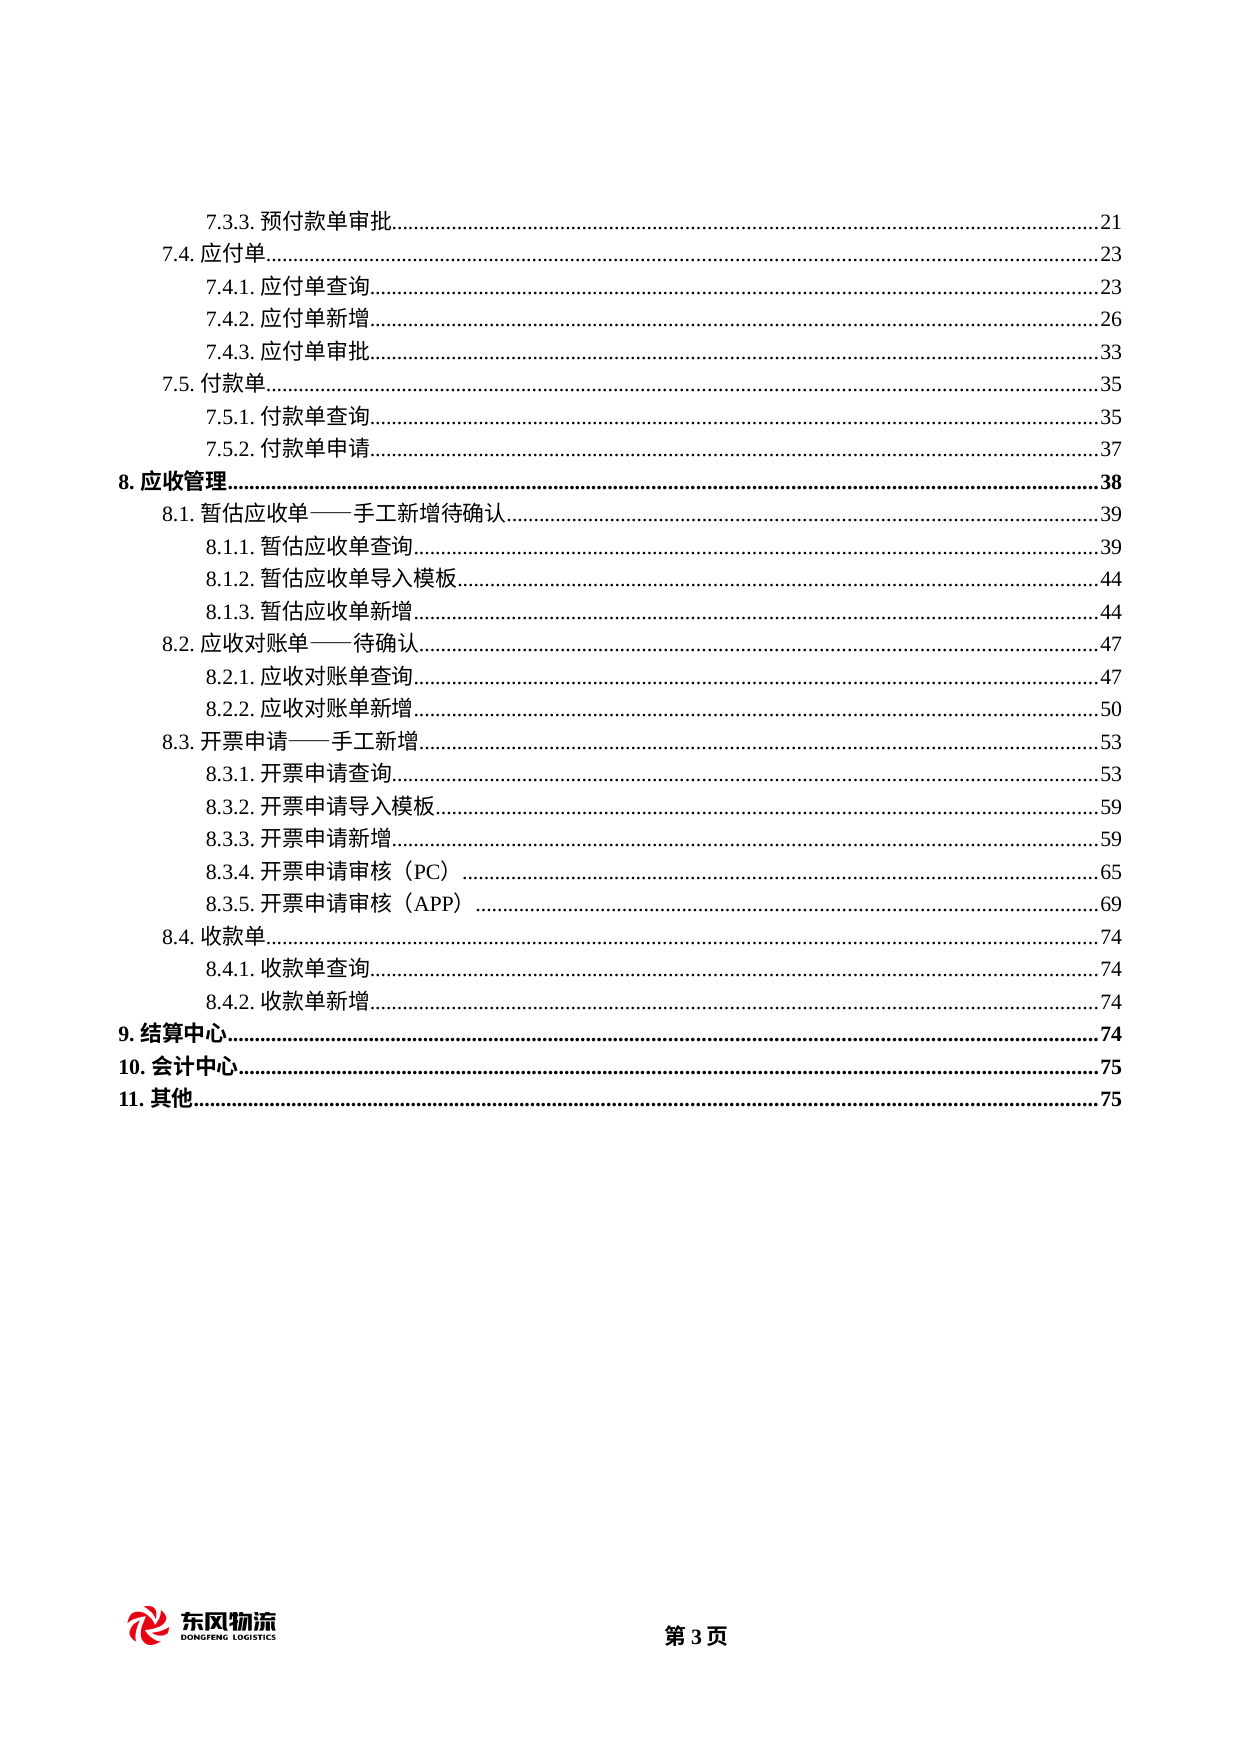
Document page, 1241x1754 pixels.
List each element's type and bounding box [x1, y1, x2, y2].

picture [127, 1606, 276, 1645]
